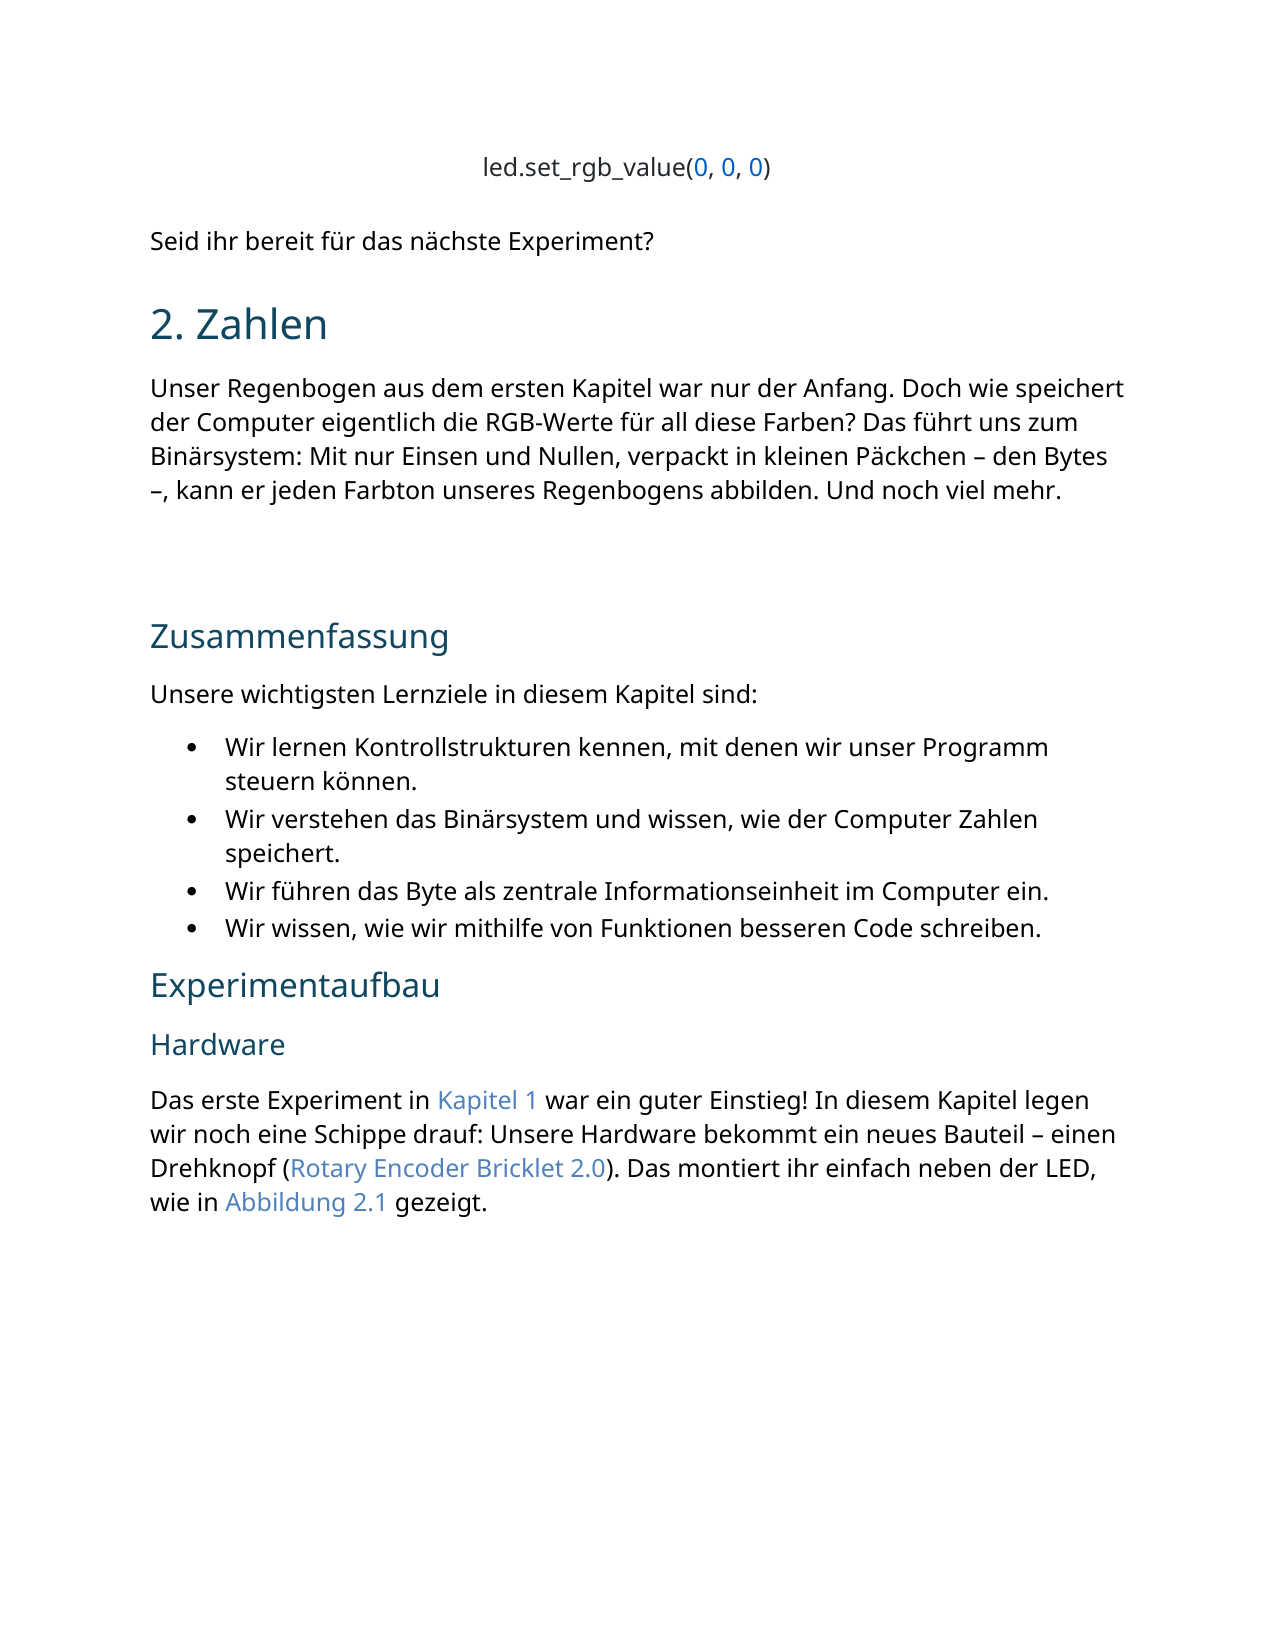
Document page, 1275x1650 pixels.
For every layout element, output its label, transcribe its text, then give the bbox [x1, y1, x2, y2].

list Wir verstehen das Binärsystem und wissen, wie der Computer Zahlen speichert. [187, 801, 1125, 869]
text Das erste Experiment in Kapitel 1 war ein guter Einstieg! In diesem Kapitel legen wir noch eine Schippe drauf: Unsere Hardware bekommt ein neues Bauteil – einen Drehknopf (Rotary Encoder Bricklet 2.0). Das montiert ihr einfach neben der LED, wie in Abbildung 2.1 gezeigt. [150, 1082, 1125, 1219]
text Unsere wichtigsten Lernziele in diesem Kapitel sind: [150, 677, 1125, 711]
text Unser Regenbogen aus dem ersten Kapitel war nur der Anfang. Doch wie speichert der Computer eigentlich die RGB-Werte für all diese Farben? Das führt uns zum Binärsystem: Mit nur Einsen und Nullen, verpackt in kleinen Päckchen – den Bytes –, kann er jeden Farbton unseres Regenbogens abbilden. Und noch viel mehr. [150, 371, 1125, 507]
subtitle 2. Zahlen [150, 295, 1125, 352]
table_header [139, 150, 1114, 205]
list Wir wissen, wie wir mithilfe von Funktionen besseren Code schreiben. [187, 911, 1125, 945]
list Wir führen das Byte als zentrale Informationseinheit im Computer ein. [187, 873, 1125, 907]
subtitle Hardware [150, 1024, 1125, 1064]
text Seid ihr bereit für das nächste Experiment? [150, 224, 1125, 258]
subtitle Zusammenfassung [150, 613, 1125, 658]
list Wir lernen Kontrollstrukturen kennen, mit denen wir unser Programm steuern können. [187, 729, 1125, 798]
subtitle Experimentaufbau [150, 962, 1125, 1007]
